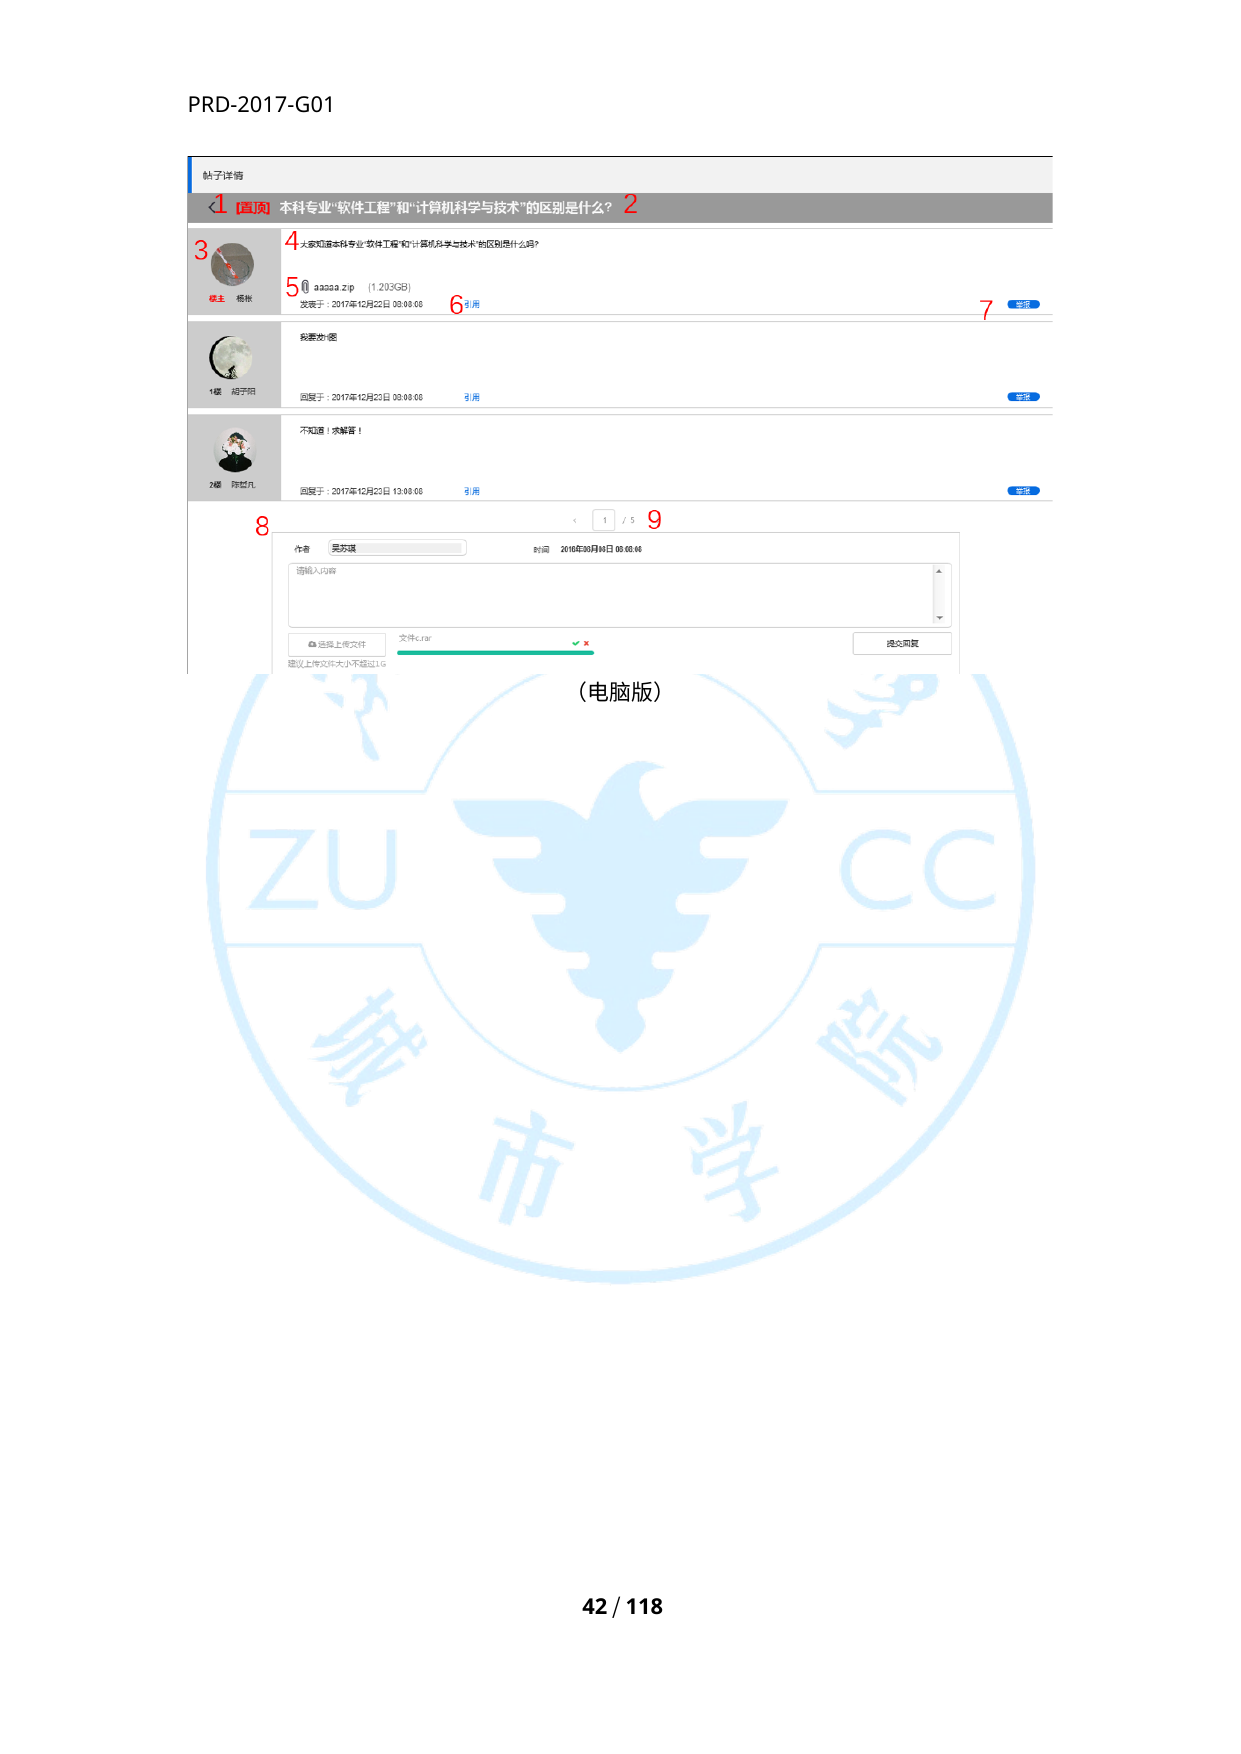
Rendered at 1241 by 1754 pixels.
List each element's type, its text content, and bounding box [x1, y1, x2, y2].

text （电脑版） [187, 674, 1053, 707]
picture [187, 155, 1053, 674]
